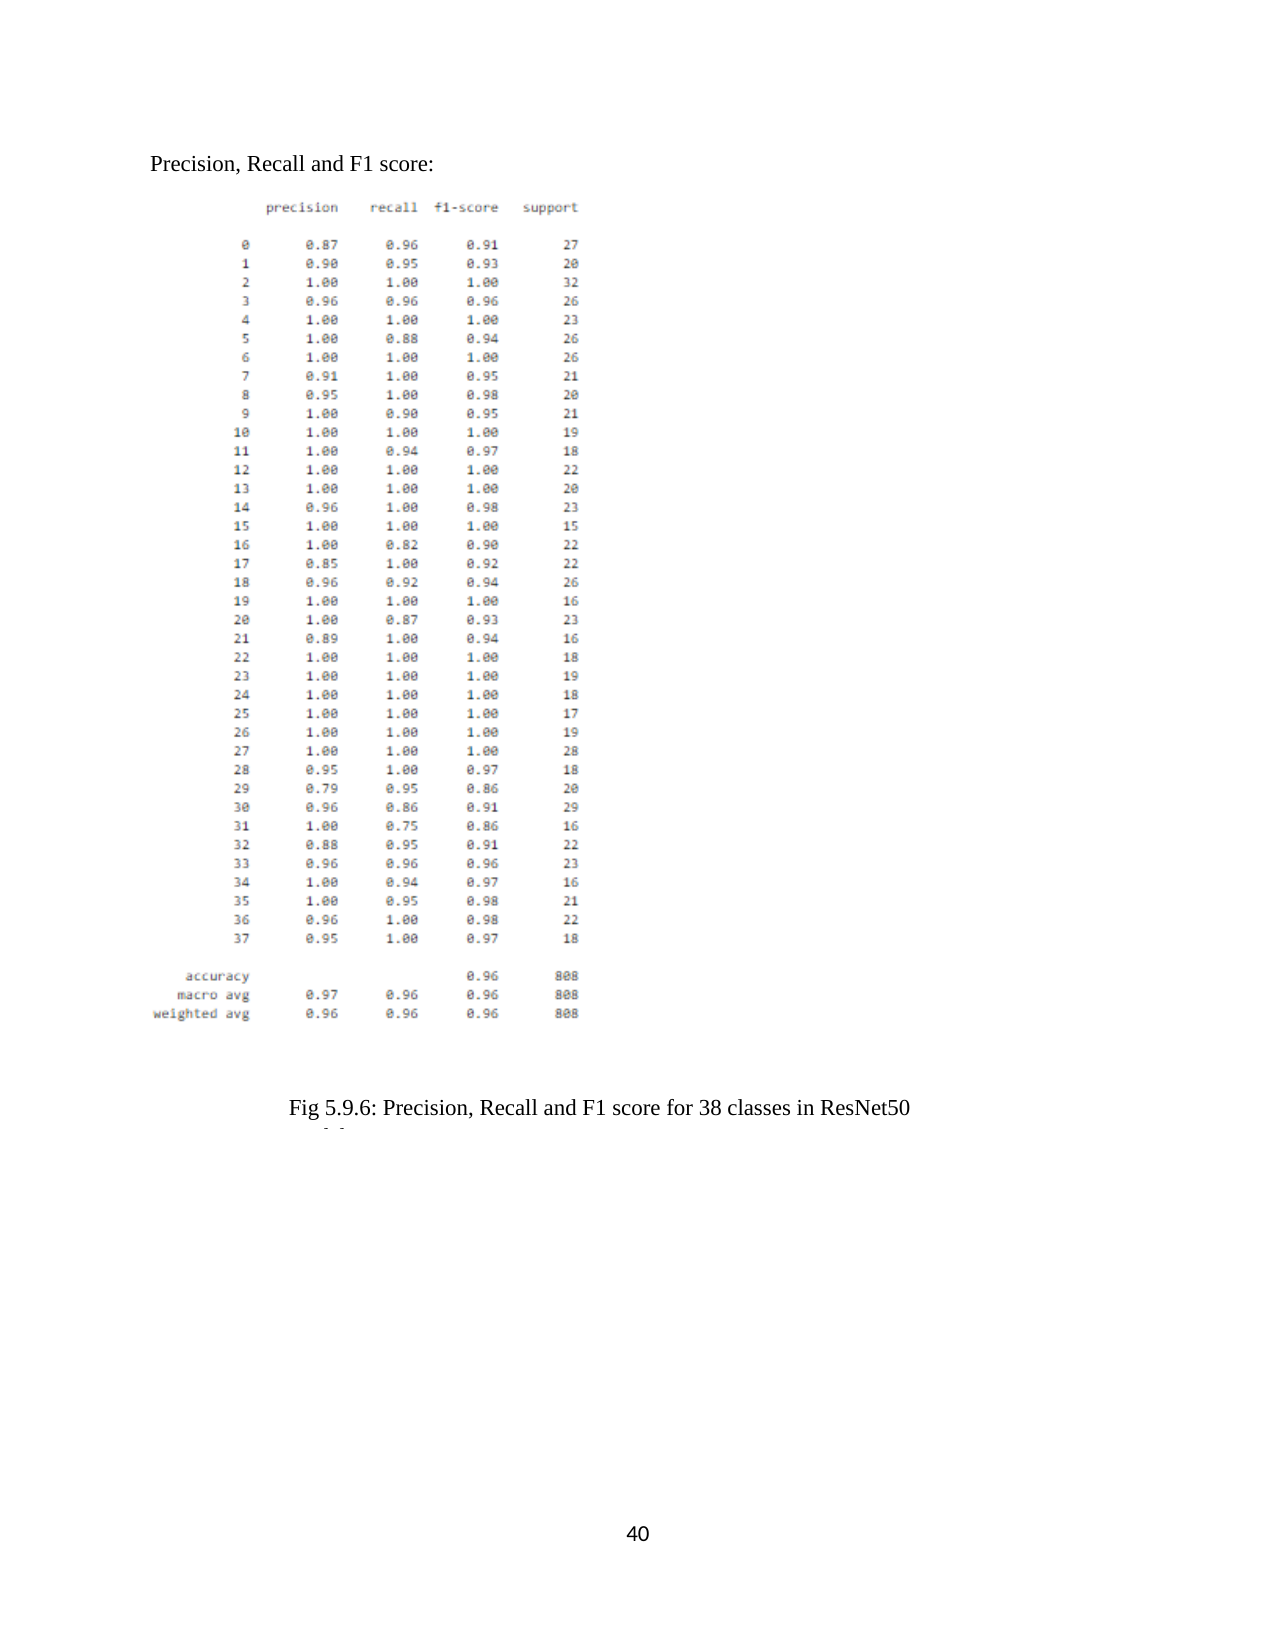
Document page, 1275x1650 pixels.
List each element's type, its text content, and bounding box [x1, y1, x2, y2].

text Precision, Recall and F1 score: [150, 150, 1125, 176]
picture [150, 195, 654, 1037]
